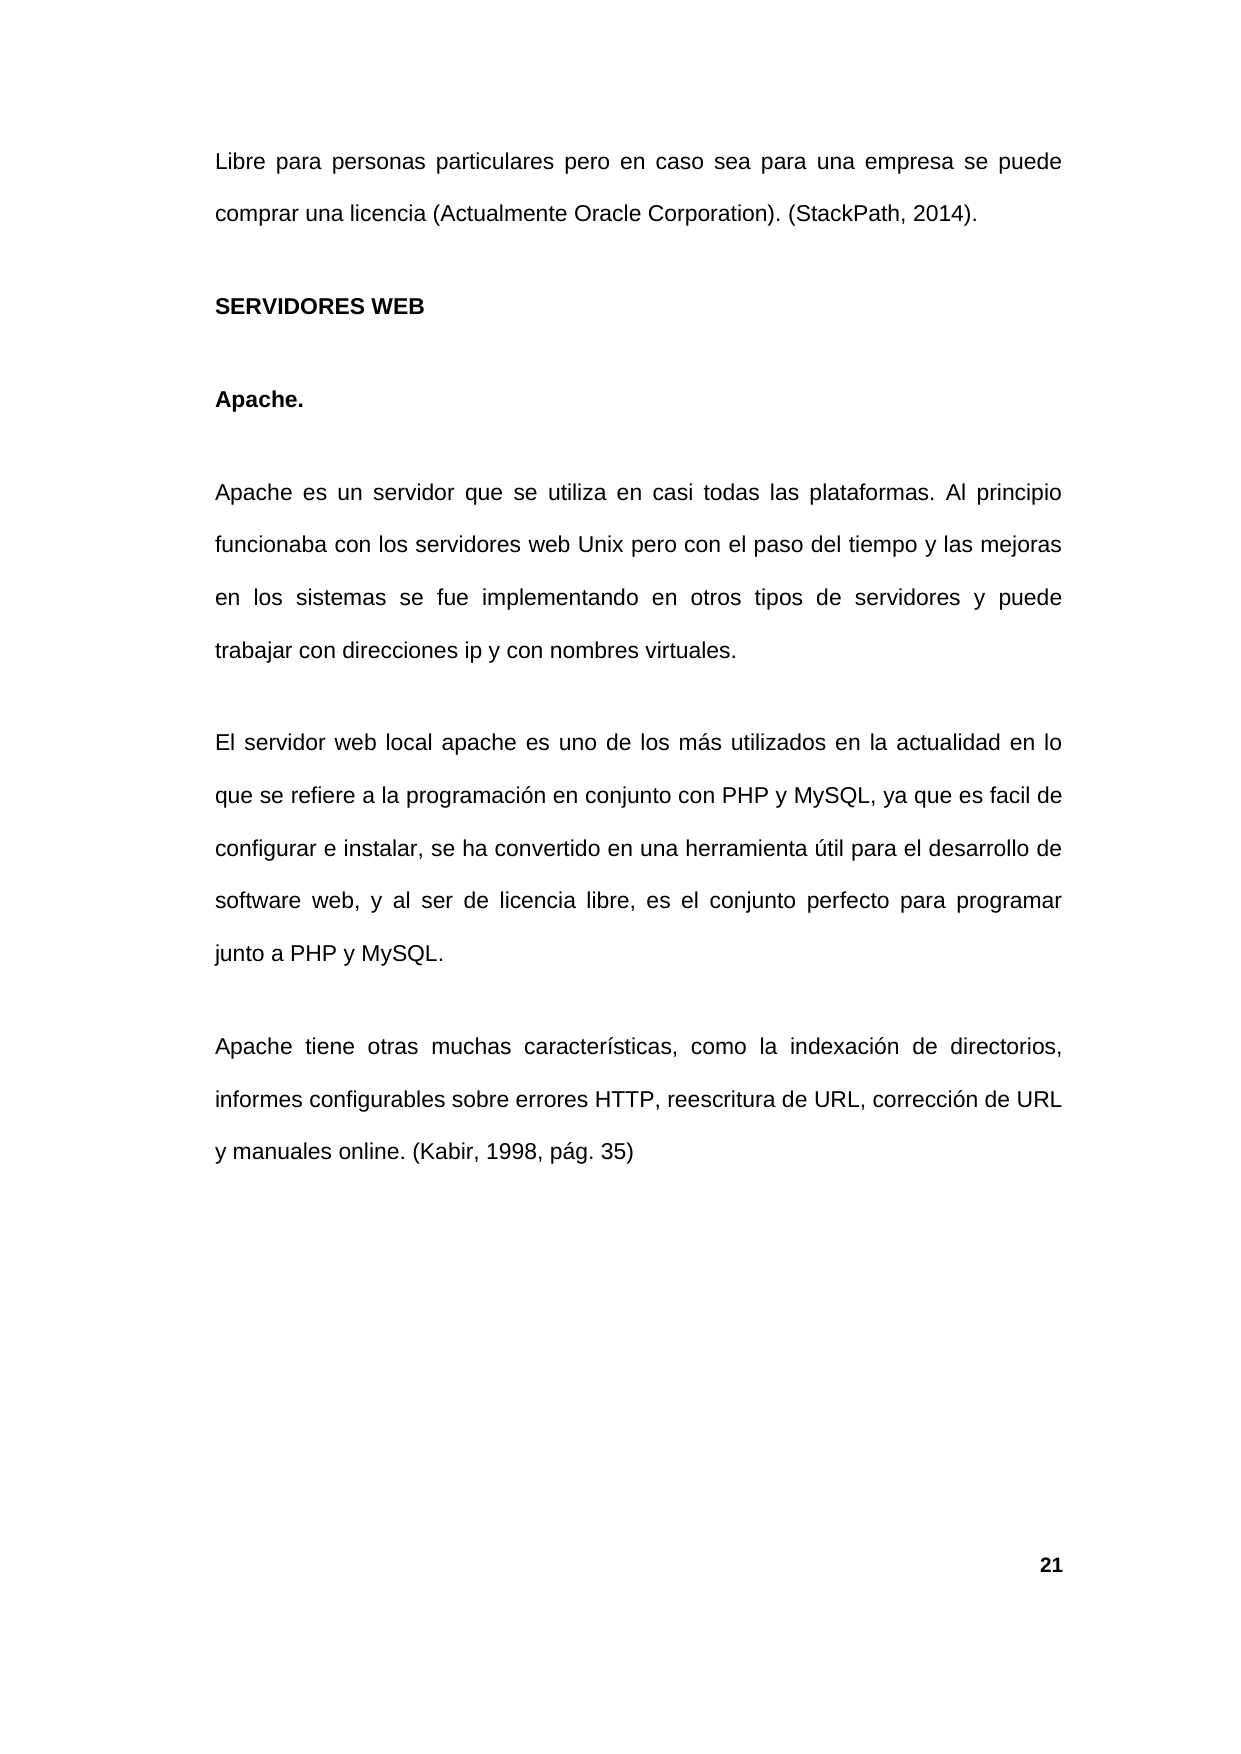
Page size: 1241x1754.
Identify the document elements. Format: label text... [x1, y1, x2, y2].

text Apache tiene otras muchas características, como la indexación de directorios, informes configurables sobre errores HTTP, reescritura de URL, corrección de URL y manuales online. [215, 1033, 1063, 1164]
text Apache es un servidor que se utiliza en casi todas las plataformas. Al principio funcionaba con los servidores web Unix pero con el paso del tiempo y las mejoras en los sistemas se fue implementando en otros tipos de servidores y puede trabajar con direcciones ip y con nombres virtuales. [215, 478, 1063, 663]
text Apache. [215, 386, 1063, 412]
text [215, 148, 1063, 227]
text El servidor web local apache es uno de los más utilizados en la actualidad en lo que se refiere a la programación en conjunto con PHP y MySQL, ya que es facil de configurar e instalar, se ha convertido en una herramienta útil para el desarrollo de software web, y al ser de licencia libre, es el conjunto perfecto para programar junto a PHP y MySQL. [215, 729, 1063, 966]
text SERVIDORES WEB [215, 293, 1063, 319]
